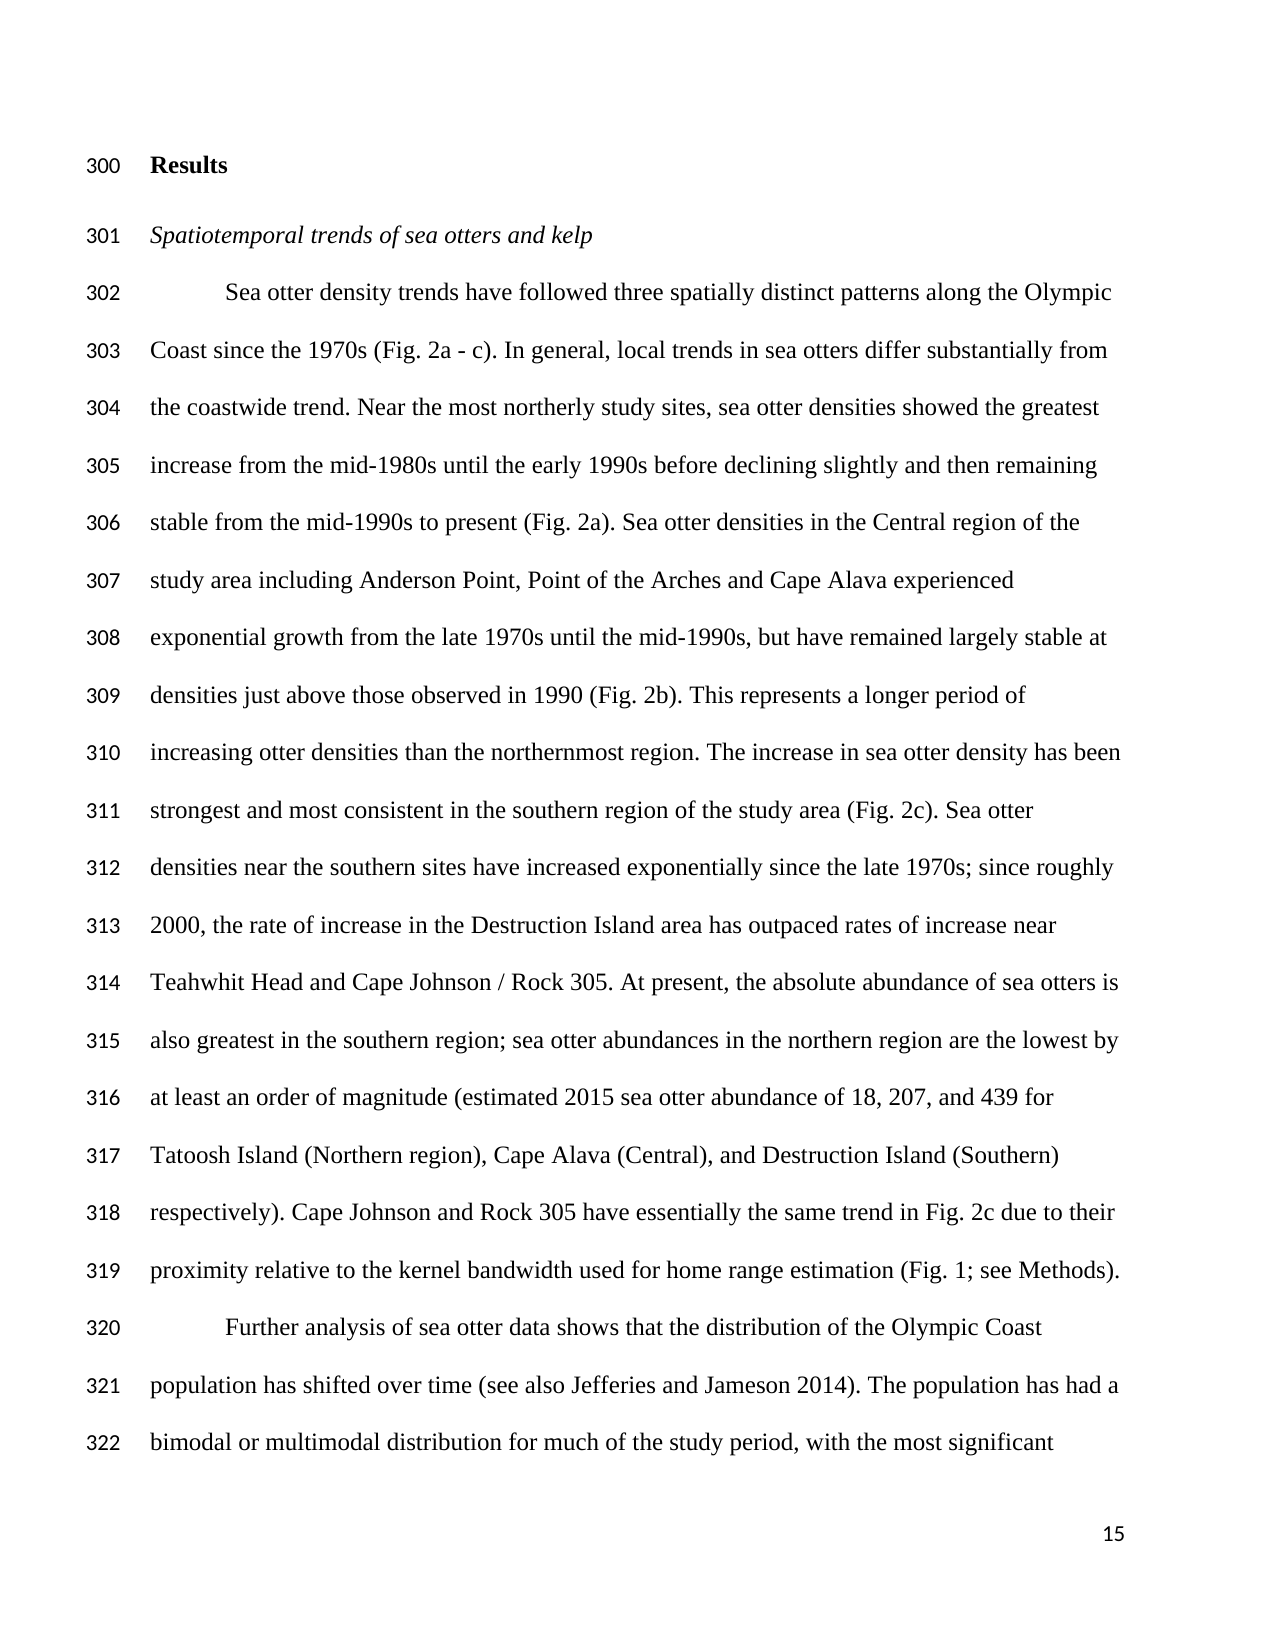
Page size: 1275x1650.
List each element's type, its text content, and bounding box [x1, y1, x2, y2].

text Results [150, 150, 1125, 179]
text Spatiotemporal trends of sea otters and kelp [150, 220, 1125, 249]
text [150, 1312, 1125, 1456]
text Sea otter density trends have followed three spatially distinct patterns along the Olympic Coast since the 1970s (Fig. 2a - c). In general, local trends in sea otters differ substantially from the coastwide trend. Near the most northerly study sites, sea otter densities showed the greatest increase from the mid-1980s until the early 1990s before declining slightly and then remaining stable from the mid-1990s to present (Fig. 2a). Sea otter densities in the Central region of the study area including Anderson Point, Point of the Arches and Cape Alava experienced exponential growth from the late 1970s until the mid-1990s, but have remained largely stable at densities just above those observed in 1990 (Fig. 2b). This represents a longer period of increasing otter densities than the northernmost region. The increase in sea otter density has been strongest and most consistent in the southern region of the study area (Fig. 2c). Sea otter densities near the southern sites have increased exponentially since the late 1970s; since roughly 2000, the rate of increase in the Destruction Island area has outpaced rates of increase near Teahwhit Head and Cape Johnson / Rock 305. At present, the absolute abundance of sea otters is also greatest in the southern region; sea otter abundances in the northern region are the lowest by at least an order of magnitude (estimated 2015 sea otter abundance of 18, 207, and 439 for Tatoosh Island (Northern region), Cape Alava (Central), and Destruction Island (Southern) respectively). Cape Johnson and Rock 305 have essentially the same trend in Fig. 2c due to their proximity relative to the kernel bandwidth used for home range estimation (Fig. 1; see Methods). [150, 277, 1125, 1284]
